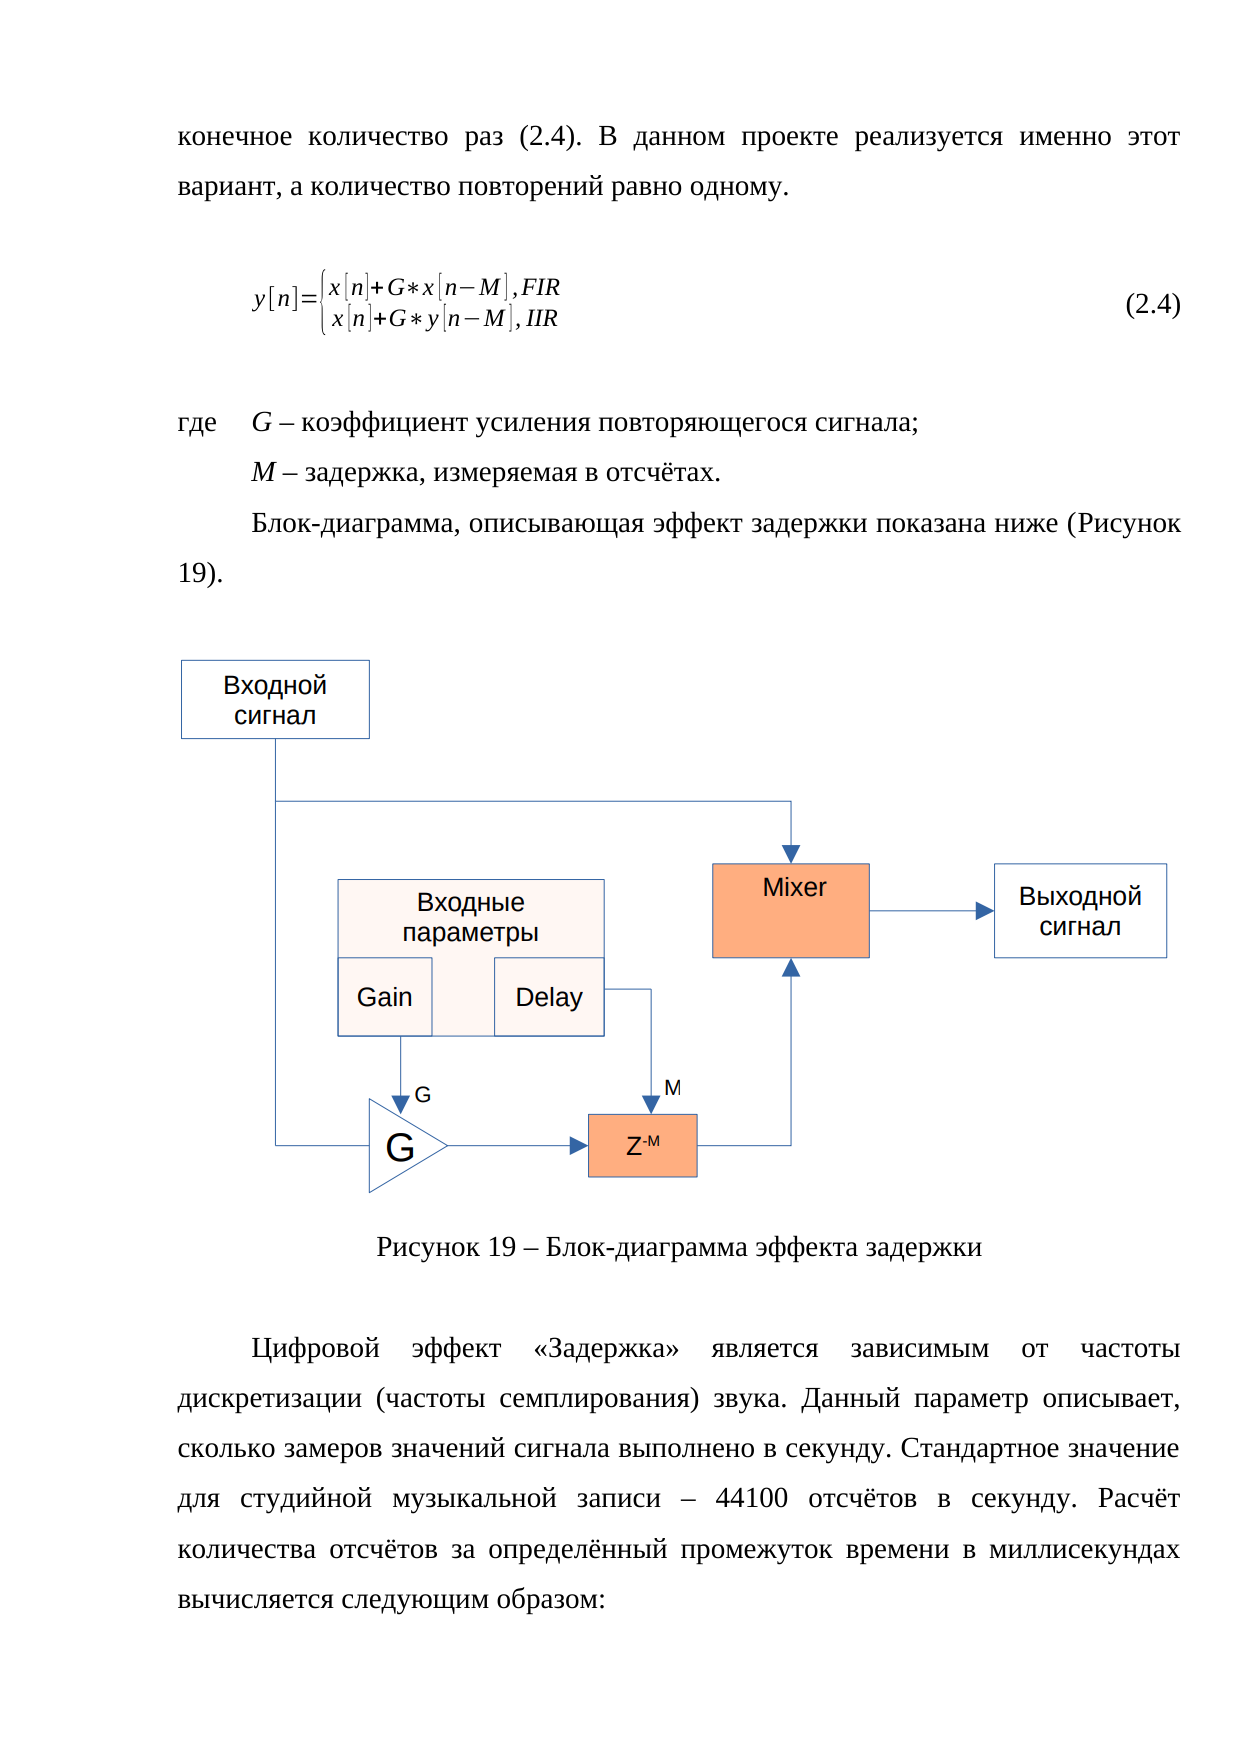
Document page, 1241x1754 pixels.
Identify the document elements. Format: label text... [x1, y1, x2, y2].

text Рисунок – Блок-диаграмма эффекта задержки [177, 1229, 1181, 1263]
text Цифровой эффект «Задержка» является зависимым от частоты дискретизации (частоты семплирования) звука. Данный параметр описывает, сколько замеров значений сигнала выполнено в секунду. Стандартное значение для студийной музыкальной записи – 44100 отсчётов в секунду. Расчёт количества отсчётов за определённый промежуток времени в миллисекундах вычисляется следующим образом: [177, 1330, 1181, 1615]
picture [177, 655, 1182, 1213]
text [177, 118, 1181, 202]
text M – задержка, измеряемая в отсчётах. [177, 454, 1181, 488]
text (2.4) [177, 269, 1181, 337]
text где G – коэффициент усиления повторяющегося сигнала; [177, 404, 1181, 438]
text Блок-диаграмма, описывающая эффект задержки показана ниже (Рисунок 19). [177, 505, 1181, 588]
